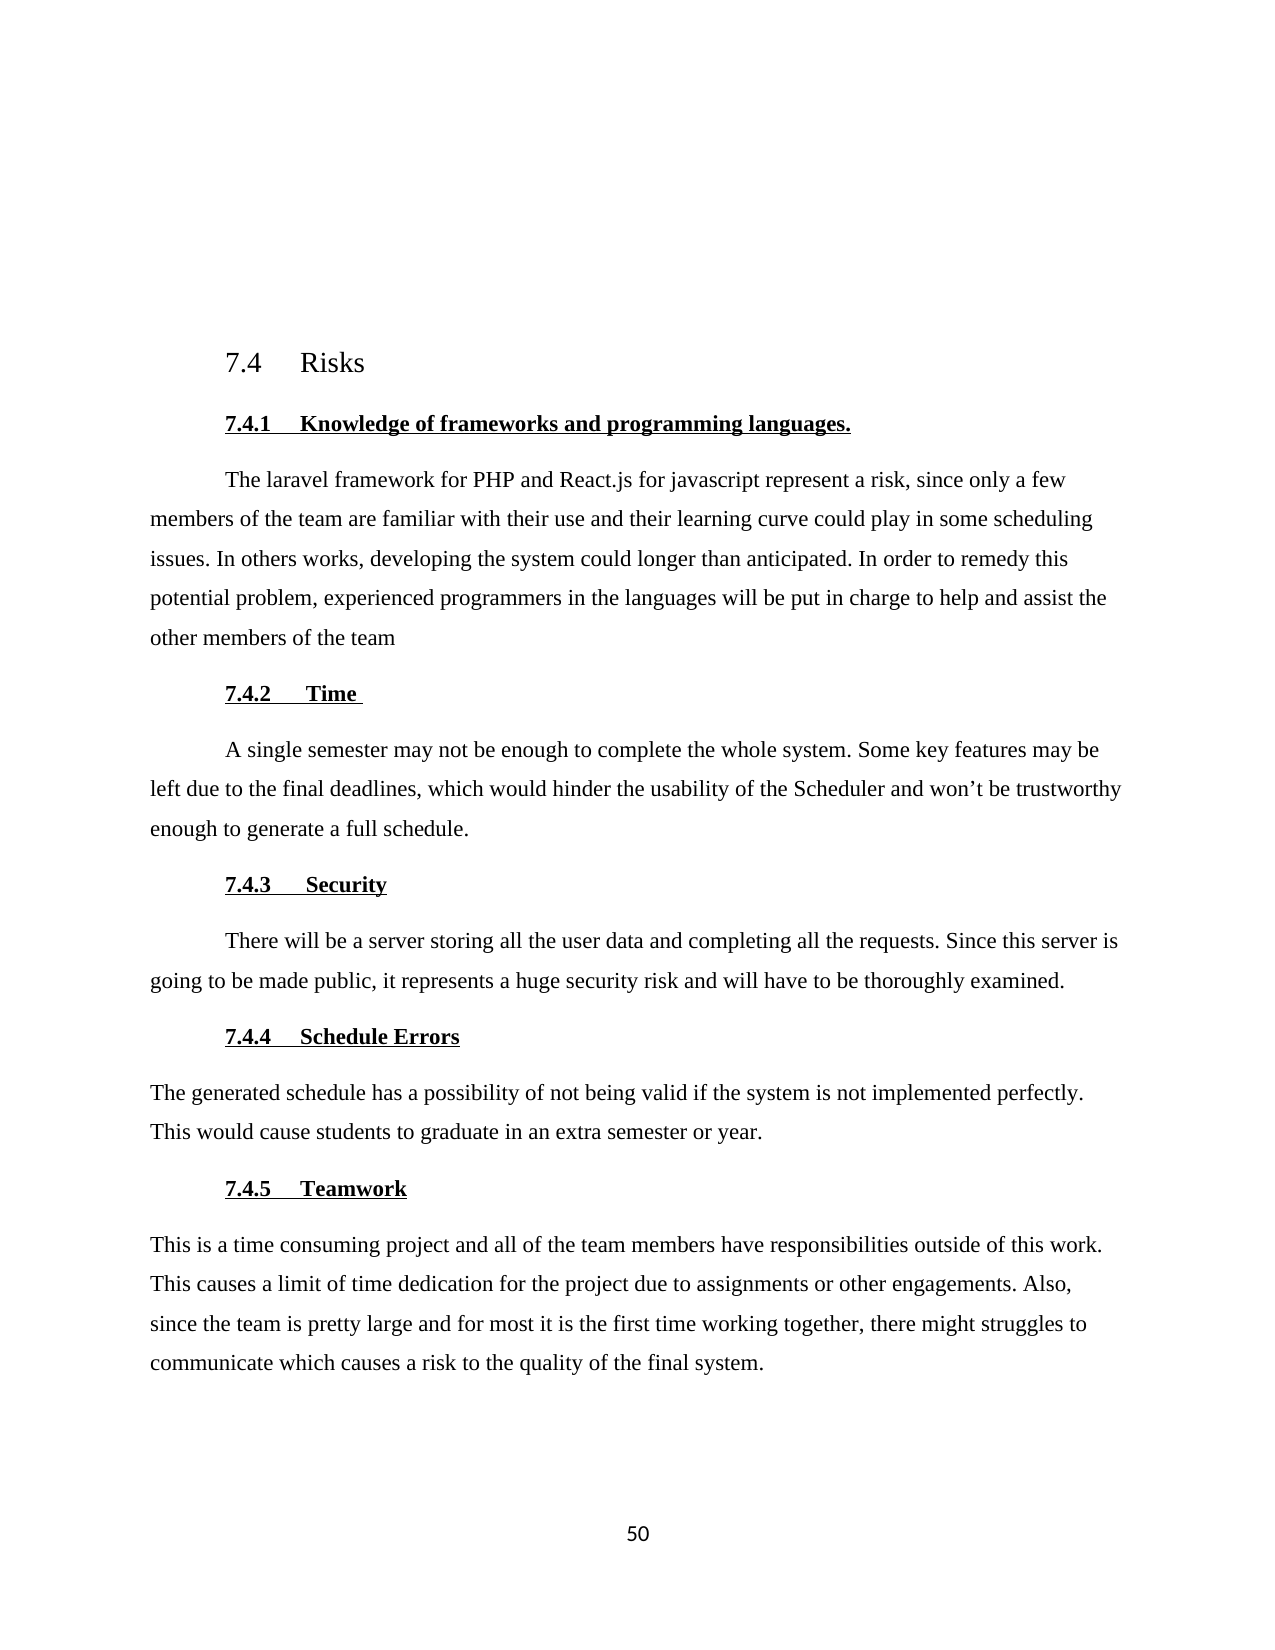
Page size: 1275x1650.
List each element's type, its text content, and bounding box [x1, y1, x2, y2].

text 7.4.4 Schedule Errors [150, 1023, 1125, 1049]
text This is a time consuming project and all of the team members have responsibilities outside of this work. This causes a limit of time dedication for the project due to assignments or other engagements. Also, since the team is pretty large and for most it is the first time working together, there might struggles to communicate which causes a risk to the quality of the final system. [150, 1231, 1125, 1376]
text 7.4.5 Teamwork [150, 1174, 1125, 1201]
text 7.4.3 Security [150, 871, 1125, 897]
text The generated schedule has a possibility of not being valid if the system is not implemented perfectly. This would cause students to graduate in an extra semester or year. [150, 1079, 1125, 1145]
text A single semester may not be enough to complete the whole system. Some key features may be left due to the final deadlines, which would hinder the usability of the Scheduler and won’t be trustworthy enough to generate a full schedule. [150, 736, 1125, 841]
text The laravel framework for PHP and React.js for javascript represent a risk, since only a few members of the team are familiar with their use and their learning curve could play in some scheduling issues. In others works, developing the system could longer than anticipated. In order to remedy this potential problem, experienced programmers in the languages will be put in charge to help and assist the other members of the team [150, 466, 1125, 650]
text There will be a server storing all the user data and completing all the requests. Since this server is going to be made public, it represents a huge security risk and will have to be thoroughly examined. [150, 927, 1125, 993]
text 7.4.2 Time [150, 680, 1125, 706]
text 7.4 Risks [150, 345, 1125, 378]
text 7.4.1 Knowledge of frameworks and programming languages. [150, 409, 1125, 436]
